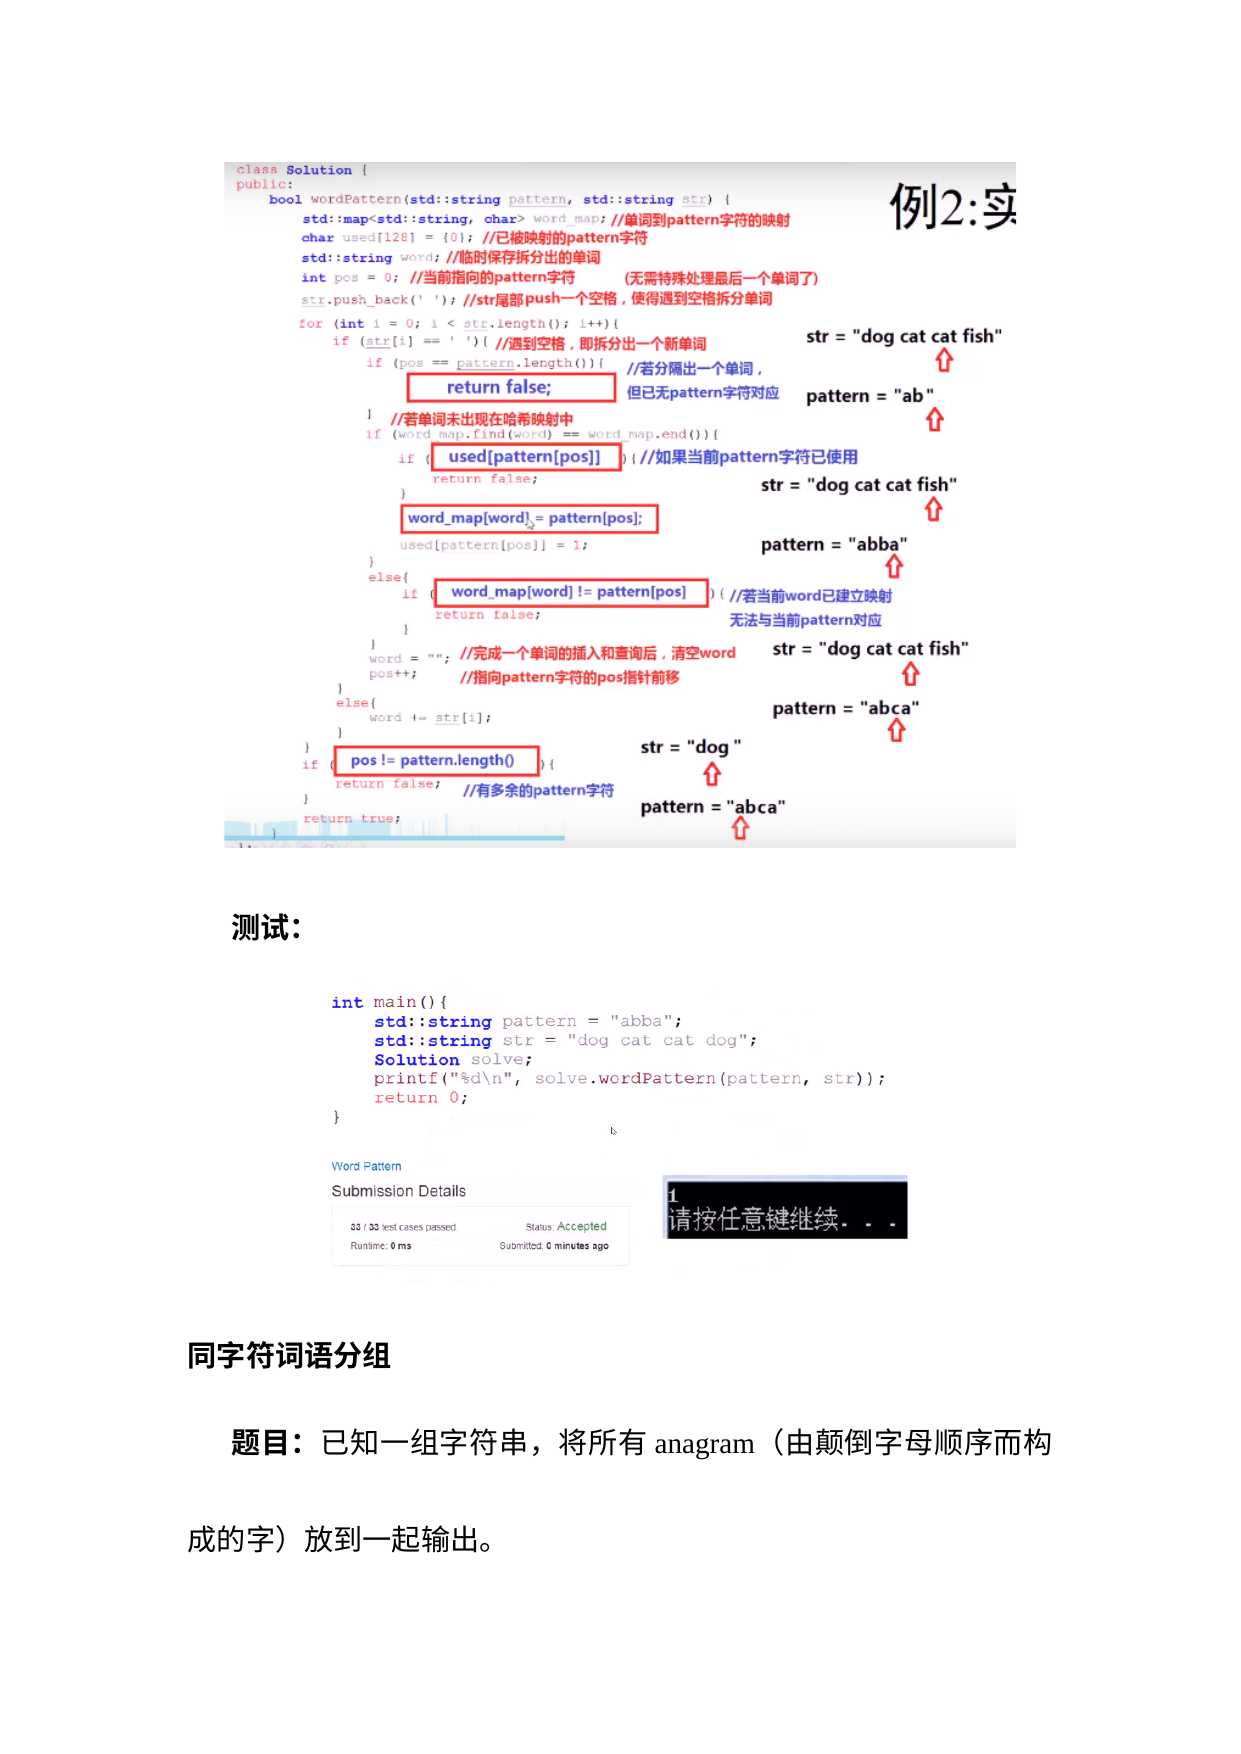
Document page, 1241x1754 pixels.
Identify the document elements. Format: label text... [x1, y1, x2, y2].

text 题目：已知一组字符串，将所有anagram（由颠倒字母顺序而构成的字）放到一起输出。 [187, 1408, 1053, 1570]
picture [224, 162, 1017, 848]
picture [312, 980, 928, 1284]
text 测试： [187, 894, 1053, 959]
subtitle 同字符词语分组 [187, 1322, 1053, 1387]
